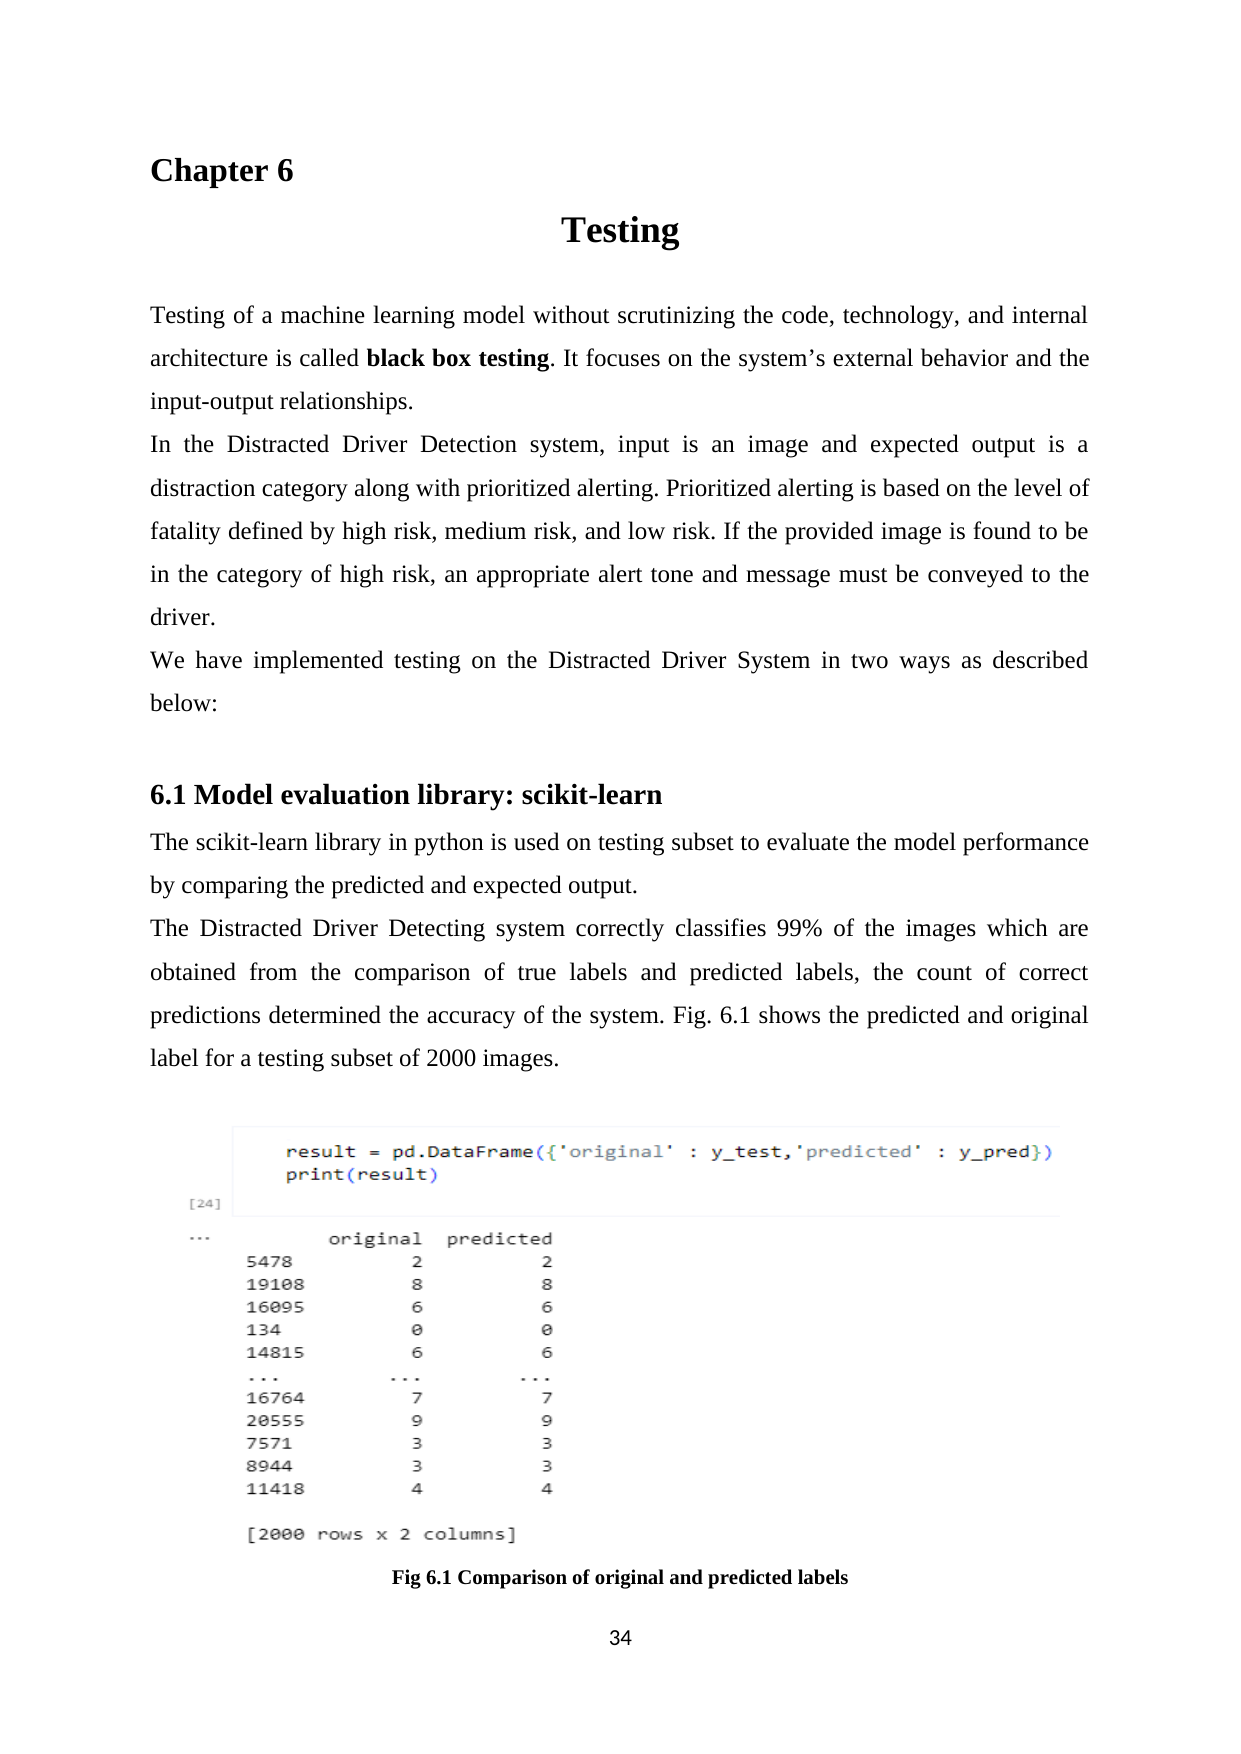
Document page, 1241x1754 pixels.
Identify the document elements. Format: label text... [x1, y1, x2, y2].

text Testing of a machine learning model without scrutinizing the code, technology, and internal architecture is called black box testing. It focuses on the system’s external behavior and the input-output relationships. [150, 300, 1090, 415]
text The scikit-learn library in python is used on testing subset to evaluate the model performance by comparing the predicted and expected output. [150, 827, 1090, 899]
text 6.1 Model evaluation library: scikit-learn [150, 731, 1090, 811]
text Chapter 6 [150, 150, 1090, 188]
text Testing [150, 207, 1090, 251]
text The Distracted Driver Detecting system correctly classifies 99% of the images which are obtained from the comparison of true labels and predicted labels, the count of correct predictions determined the accuracy of the system. Fig. 6.1 shows the predicted and original label for a testing subset of 2000 images. [150, 913, 1090, 1072]
picture [180, 1114, 1060, 1554]
text In the Distracted Driver Detection system, input is an image and expected output is a distraction category along with prioritized alerting. Prioritized alerting is based on the level of fatality defined by high risk, medium risk, and low risk. If the provided image is found to be in the category of high risk, an appropriate alert tone and message must be conveyed to the driver. [150, 429, 1090, 631]
text We have implemented testing on the Distracted Driver System in two ways as described below: [150, 645, 1090, 717]
